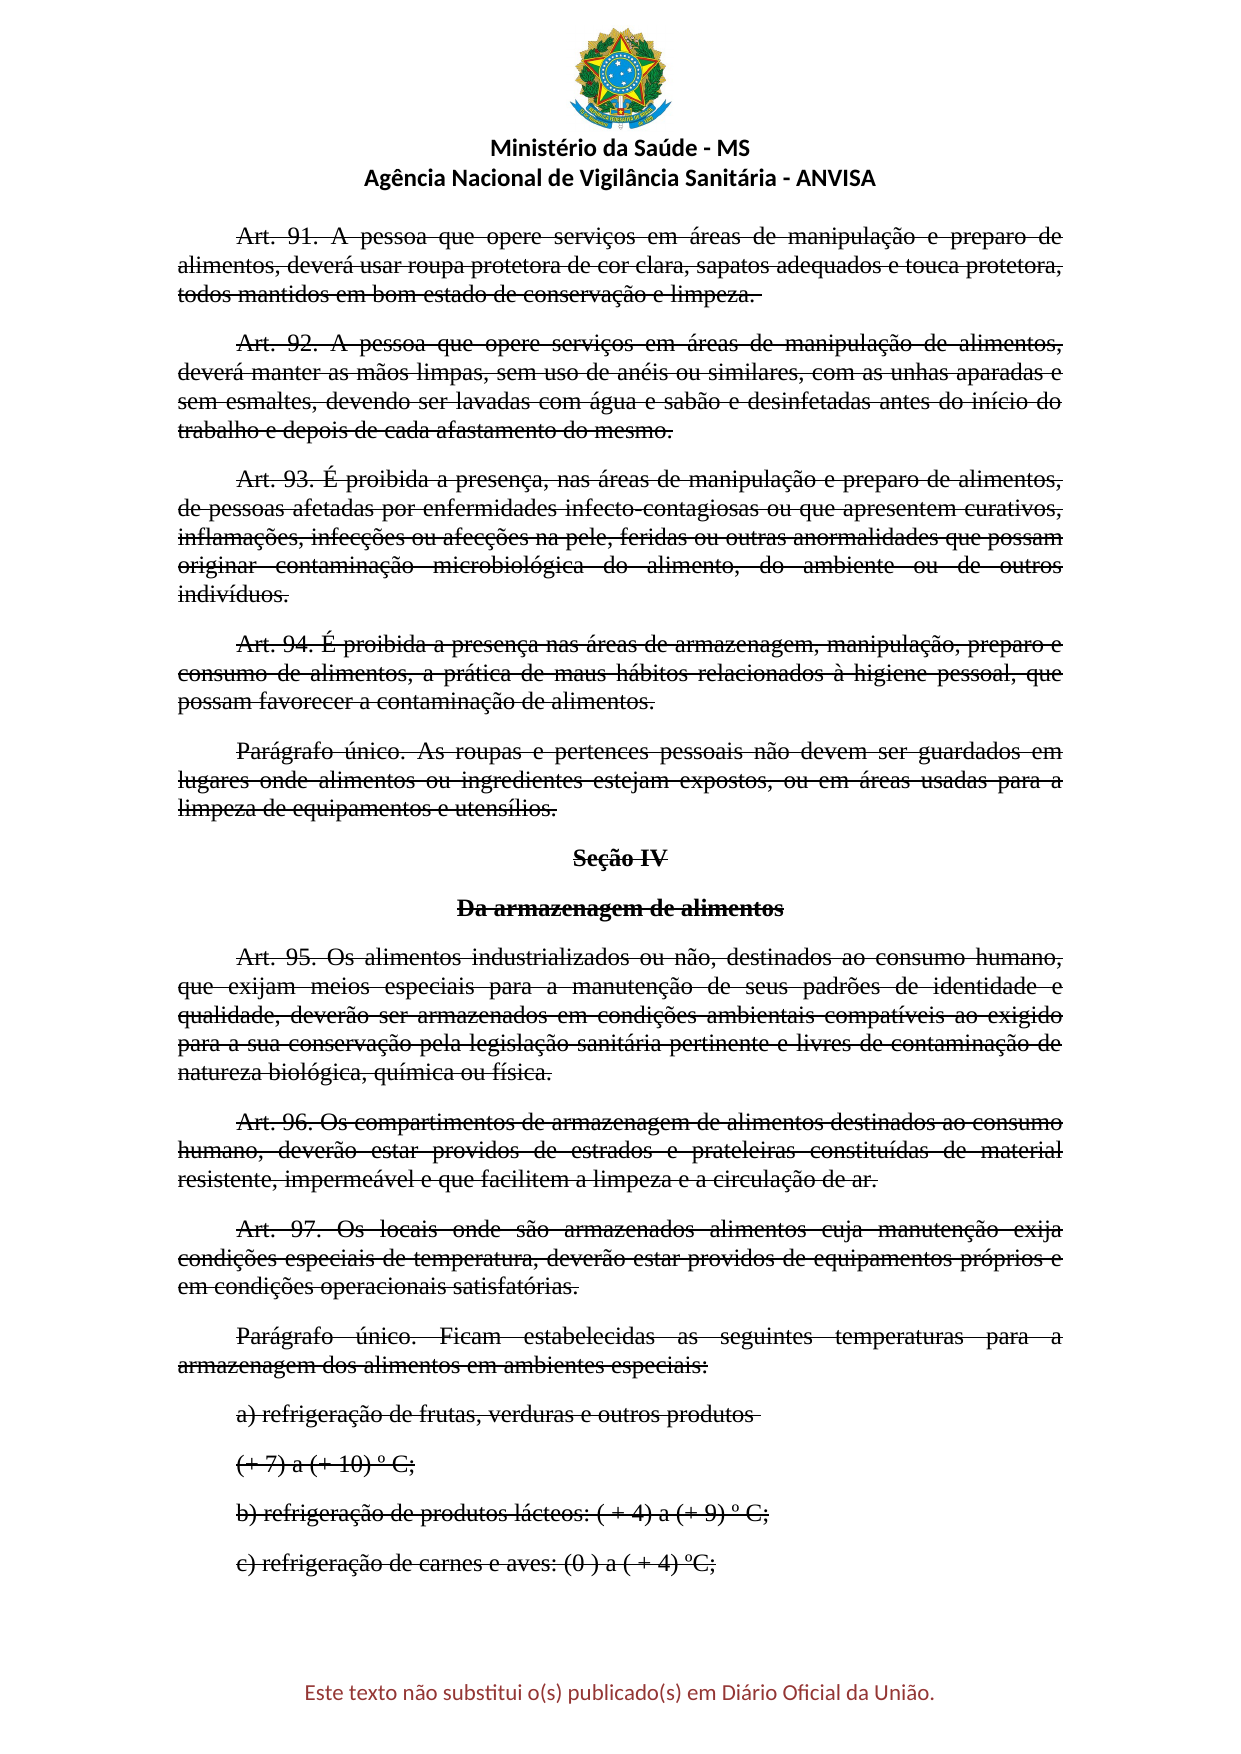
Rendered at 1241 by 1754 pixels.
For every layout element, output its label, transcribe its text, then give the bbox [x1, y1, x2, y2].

picture [566, 25, 674, 132]
text Art. 93. É proibida a presença, nas áreas de manipulação e preparo de alimentos, de pessoas afetadas por enfermidades infecto-contagiosas ou que apresentem curativos, inflamações, infecções ou afecções na pele, feridas ou outras anormalidades que possam originar contaminação microbiológica do alimento, do ambiente ou de outros indivíduos. [177, 567, 1063, 608]
text Art. 95. Os alimentos industrializados ou não, destinados ao consumo humano, que exijam meios especiais para a manutenção de seus padrões de identidade e qualidade, deverão ser armazenados em condições ambientais compatíveis ao exigido para a sua conservação pela legislação sanitária pertinente e livres de contaminação de natureza biológica, química ou física. [177, 942, 1063, 987]
text Art. 91. A pessoa que opere serviços em áreas de manipulação e preparo de alimentos, deverá usar roupa protetora de cor clara, sapatos adequados e touca protetora, todos mantidos em bom estado de conservação e limpeza. [177, 221, 1063, 266]
text Art. 92. A pessoa que opere serviços em áreas de manipulação de alimentos, deverá manter as mãos limpas, sem uso de anéis ou similares, com as unhas aparadas e sem esmaltes, devendo ser lavadas com água e sabão e desinfetadas antes do início do trabalho e depois de cada afastamento do mesmo. [177, 328, 1063, 373]
list a) refrigeração de frutas, verduras e outros produtos [177, 1399, 1063, 1428]
text Art. 95. Os alimentos industrializados ou não, destinados ao consumo humano, que exijam meios especiais para a manutenção de seus padrões de identidade e qualidade, deverão ser armazenados em condições ambientais compatíveis ao exigido para a sua conservação pela legislação sanitária pertinente e livres de contaminação de natureza biológica, química ou física. [177, 988, 1063, 1015]
text Art. 92. A pessoa que opere serviços em áreas de manipulação de alimentos, deverá manter as mãos limpas, sem uso de anéis ou similares, com as unhas aparadas e sem esmaltes, devendo ser lavadas com água e sabão e desinfetadas antes do início do trabalho e depois de cada afastamento do mesmo. [177, 374, 1063, 443]
text Art. 91. A pessoa que opere serviços em áreas de manipulação e preparo de alimentos, deverá usar roupa protetora de cor clara, sapatos adequados e touca protetora, todos mantidos em bom estado de conservação e limpeza. [177, 267, 1063, 308]
text Parágrafo único. As roupas e pertences pessoais não devem ser guardados em lugares onde alimentos ou ingredientes estejam expostos, ou em áreas usadas para a limpeza de equipamentos e utensílios. [177, 782, 1063, 822]
text Art. 97. Os locais onde são armazenados alimentos cuja manutenção exija condições especiais de temperatura, deverão estar providos de equipamentos próprios e em condições operacionais satisfatórias. [177, 1259, 1063, 1300]
text Art. 96. Os compartimentos de armazenagem de alimentos destinados ao consumo humano, deverão estar providos de estrados e prateleiras constituídas de material resistente, impermeável e que facilitem a limpeza e a circulação de ar. [177, 1153, 1063, 1193]
text Art. 97. Os locais onde são armazenados alimentos cuja manutenção exija condições especiais de temperatura, deverão estar providos de equipamentos próprios e em condições operacionais satisfatórias. [177, 1214, 1063, 1258]
text Art. 93. É proibida a presença, nas áreas de manipulação e preparo de alimentos, de pessoas afetadas por enfermidades infecto-contagiosas ou que apresentem curativos, inflamações, infecções ou afecções na pele, feridas ou outras anormalidades que possam originar contaminação microbiológica do alimento, do ambiente ou de outros indivíduos. [177, 464, 1063, 509]
text b) refrigeração de produtos lácteos: ( + 4) a (+ 9) º C; [177, 1498, 1063, 1527]
text Seção IV [177, 843, 1063, 872]
text Art. 94. É proibida a presença nas áreas de armazenagem, manipulação, preparo e consumo de alimentos, a prática de maus hábitos relacionados à higiene pessoal, que possam favorecer a contaminação de alimentos. [177, 629, 1063, 673]
text c) refrigeração de carnes e aves: (0 ) a ( + 4) ºC; [177, 1548, 1063, 1577]
text Art. 95. Os alimentos industrializados ou não, destinados ao consumo humano, que exijam meios especiais para a manutenção de seus padrões de identidade e qualidade, deverão ser armazenados em condições ambientais compatíveis ao exigido para a sua conservação pela legislação sanitária pertinente e livres de contaminação de natureza biológica, química ou física. [177, 1016, 1063, 1086]
text Art. 94. É proibida a presença nas áreas de armazenagem, manipulação, preparo e consumo de alimentos, a prática de maus hábitos relacionados à higiene pessoal, que possam favorecer a contaminação de alimentos. [177, 674, 1063, 715]
text Art. 93. É proibida a presença, nas áreas de manipulação e preparo de alimentos, de pessoas afetadas por enfermidades infecto-contagiosas ou que apresentem curativos, inflamações, infecções ou afecções na pele, feridas ou outras anormalidades que possam originar contaminação microbiológica do alimento, do ambiente ou de outros indivíduos. [177, 510, 1063, 537]
text Parágrafo único. Ficam estabelecidas as seguintes temperaturas para a armazenagem dos alimentos em ambientes especiais: [177, 1321, 1063, 1378]
text (+ 7) a (+ 10) º C; [177, 1449, 1063, 1478]
text Art. 96. Os compartimentos de armazenagem de alimentos destinados ao consumo humano, deverão estar providos de estrados e prateleiras constituídas de material resistente, impermeável e que facilitem a limpeza e a circulação de ar. [177, 1107, 1063, 1151]
text Art. 93. É proibida a presença, nas áreas de manipulação e preparo de alimentos, de pessoas afetadas por enfermidades infecto-contagiosas ou que apresentem curativos, inflamações, infecções ou afecções na pele, feridas ou outras anormalidades que possam originar contaminação microbiológica do alimento, do ambiente ou de outros indivíduos. [177, 538, 1063, 566]
text Parágrafo único. As roupas e pertences pessoais não devem ser guardados em lugares onde alimentos ou ingredientes estejam expostos, ou em áreas usadas para a limpeza de equipamentos e utensílios. [177, 736, 1063, 780]
text Da armazenagem de alimentos [177, 893, 1063, 921]
